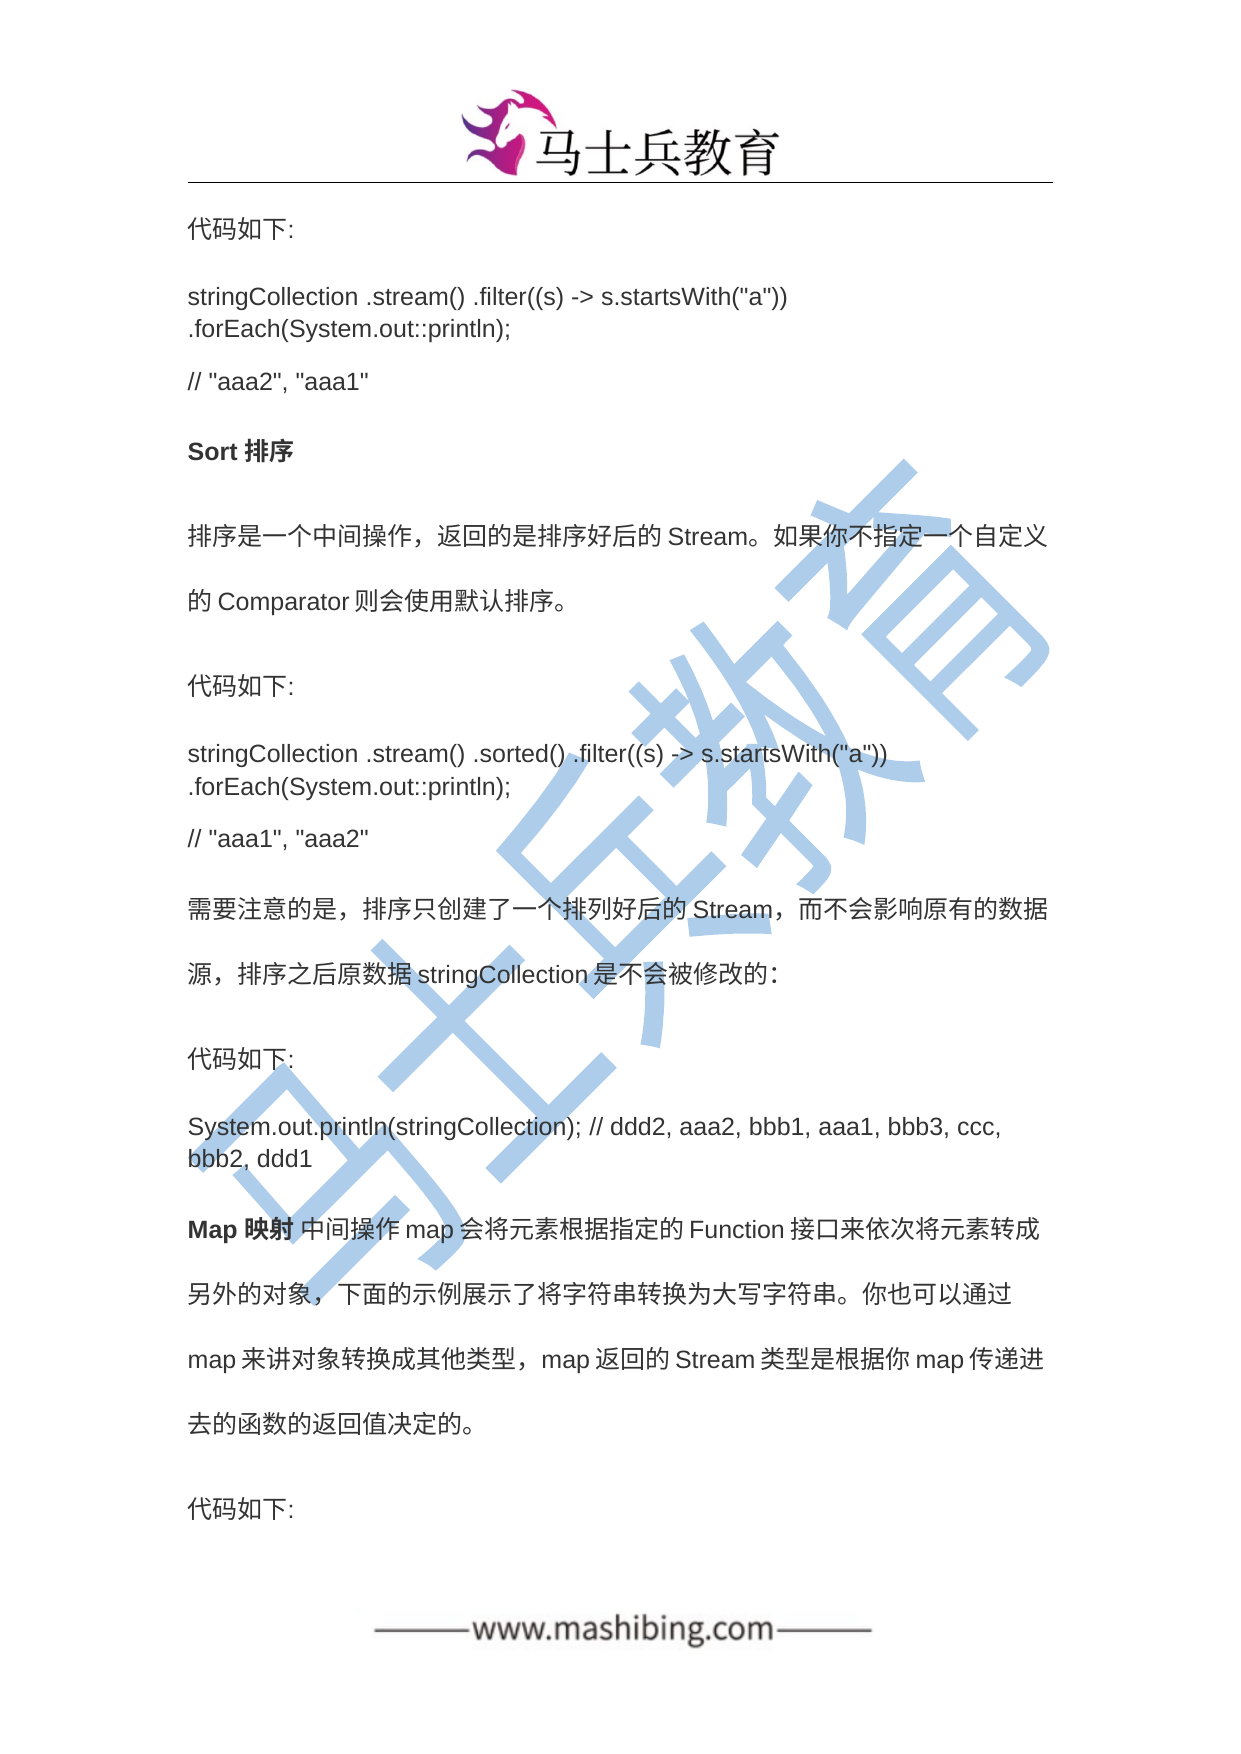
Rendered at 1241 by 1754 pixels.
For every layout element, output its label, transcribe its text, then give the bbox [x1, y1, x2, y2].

text 需要注意的是，排序只创建了一个排列好后的Stream，而不会影响原有的数据源，排序之后原数据stringCollection是不会被修改的： [187, 875, 1053, 1005]
text // "aaa2", "aaa1" [187, 365, 1053, 397]
text System.out.println(stringCollection); // ddd2, aaa2, bbb1, aaa1, bbb3, ccc, bbb2, ddd1 [187, 1110, 1053, 1175]
picture [459, 88, 781, 180]
text stringCollection .stream() .sorted() .filter((s) -> s.startsWith("a")) .forEach(System.out::println); [187, 737, 1053, 802]
text Sort 排序 [187, 417, 1053, 482]
text 代码如下: [187, 652, 1053, 717]
text // "aaa1", "aaa2" [187, 822, 1053, 855]
text Map 映射 中间操作map会将元素根据指定的Function接口来依次将元素转成另外的对象，下面的示例展示了将字符串转换为大写字符串。你也可以通过map来讲对象转换成其他类型，map返回的Stream类型是根据你map传递进去的函数的返回值决定的。 [187, 1195, 1053, 1455]
text 代码如下: [187, 1025, 1053, 1090]
text 代码如下: [187, 195, 1053, 260]
text 代码如下: [187, 1475, 1053, 1540]
text stringCollection .stream() .filter((s) -> s.startsWith("a")) .forEach(System.out::println); [187, 280, 1053, 345]
picture [353, 1608, 888, 1651]
text 排序是一个中间操作，返回的是排序好后的Stream。如果你不指定一个自定义的Comparator则会使用默认排序。 [187, 502, 1053, 632]
